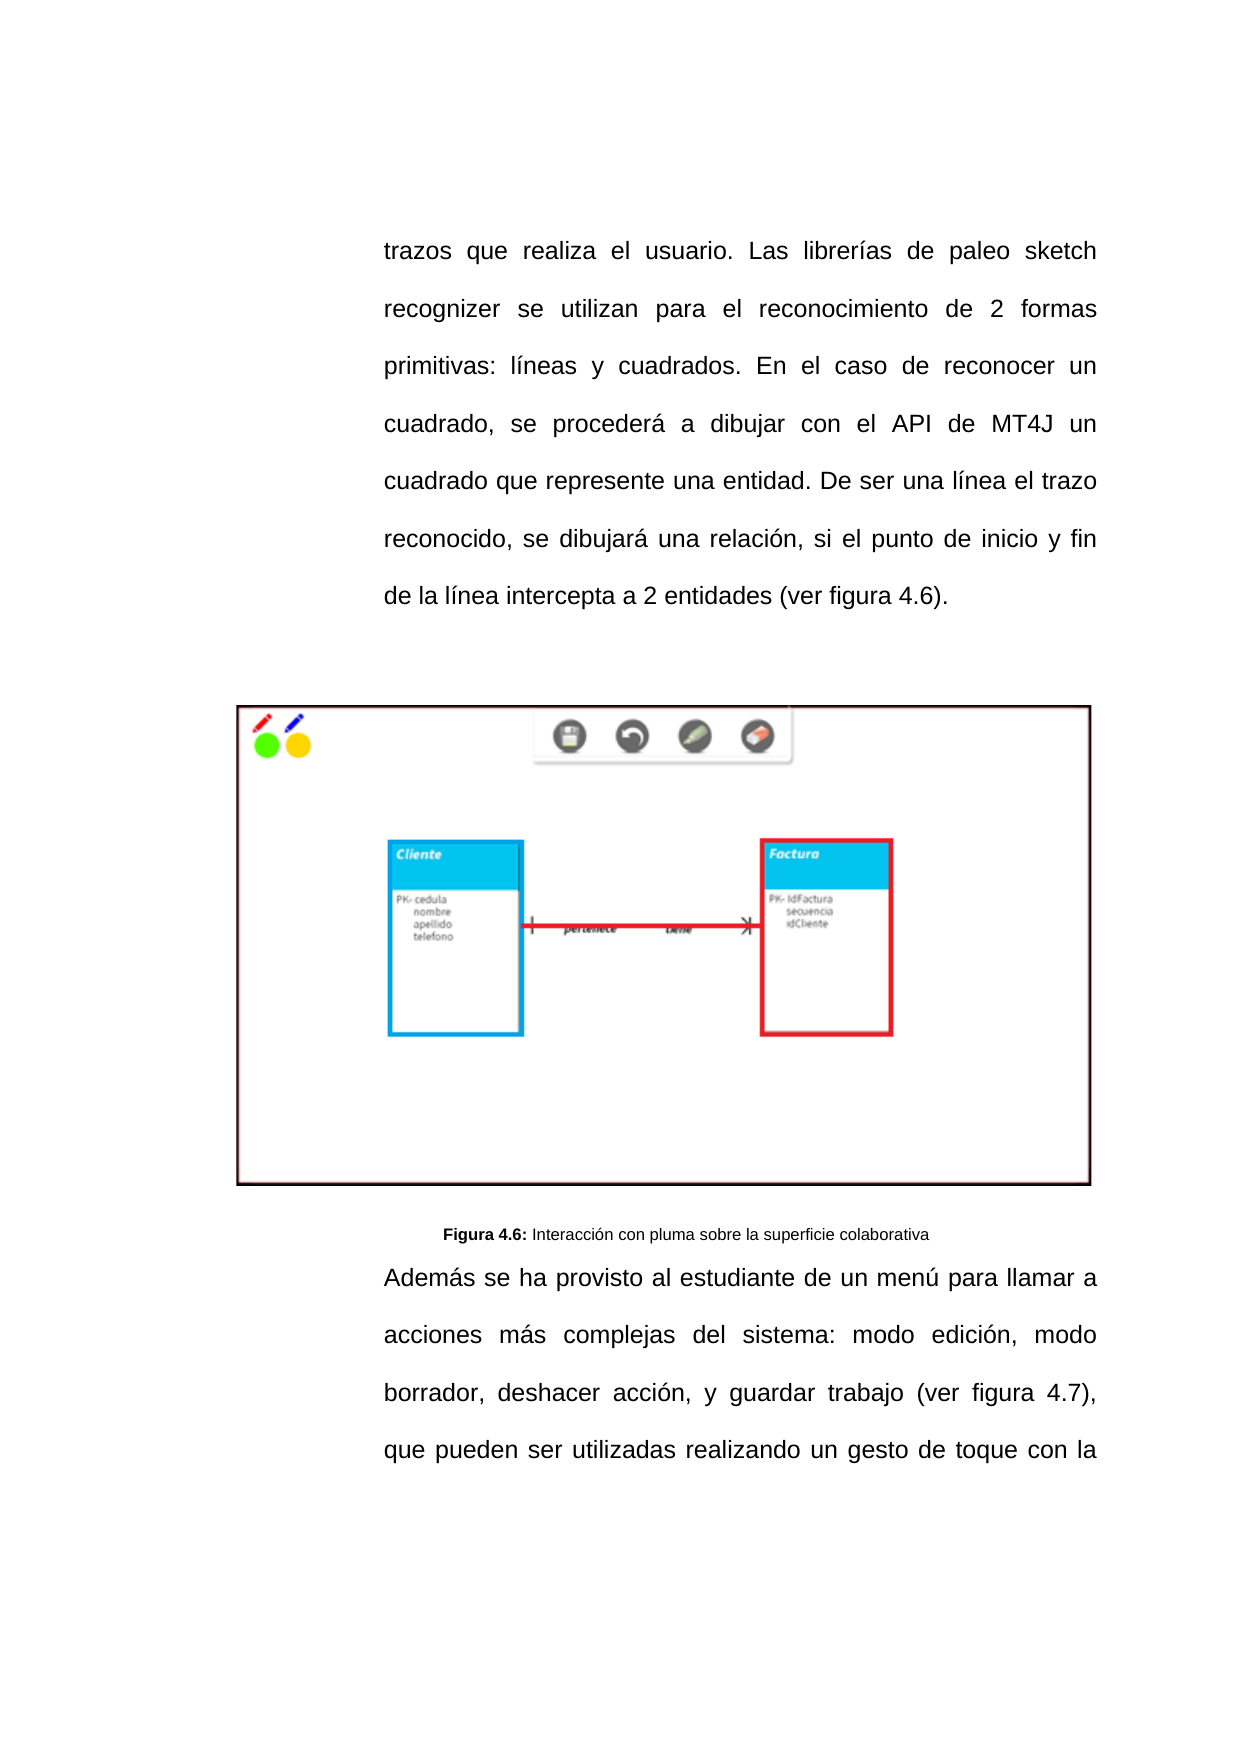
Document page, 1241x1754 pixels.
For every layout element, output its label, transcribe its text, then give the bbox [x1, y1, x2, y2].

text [384, 1263, 1098, 1464]
picture [236, 705, 1092, 1186]
list Figura 4.6: Interacción con pluma sobre la superficie colaborativa [274, 1224, 1098, 1243]
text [384, 236, 1098, 610]
